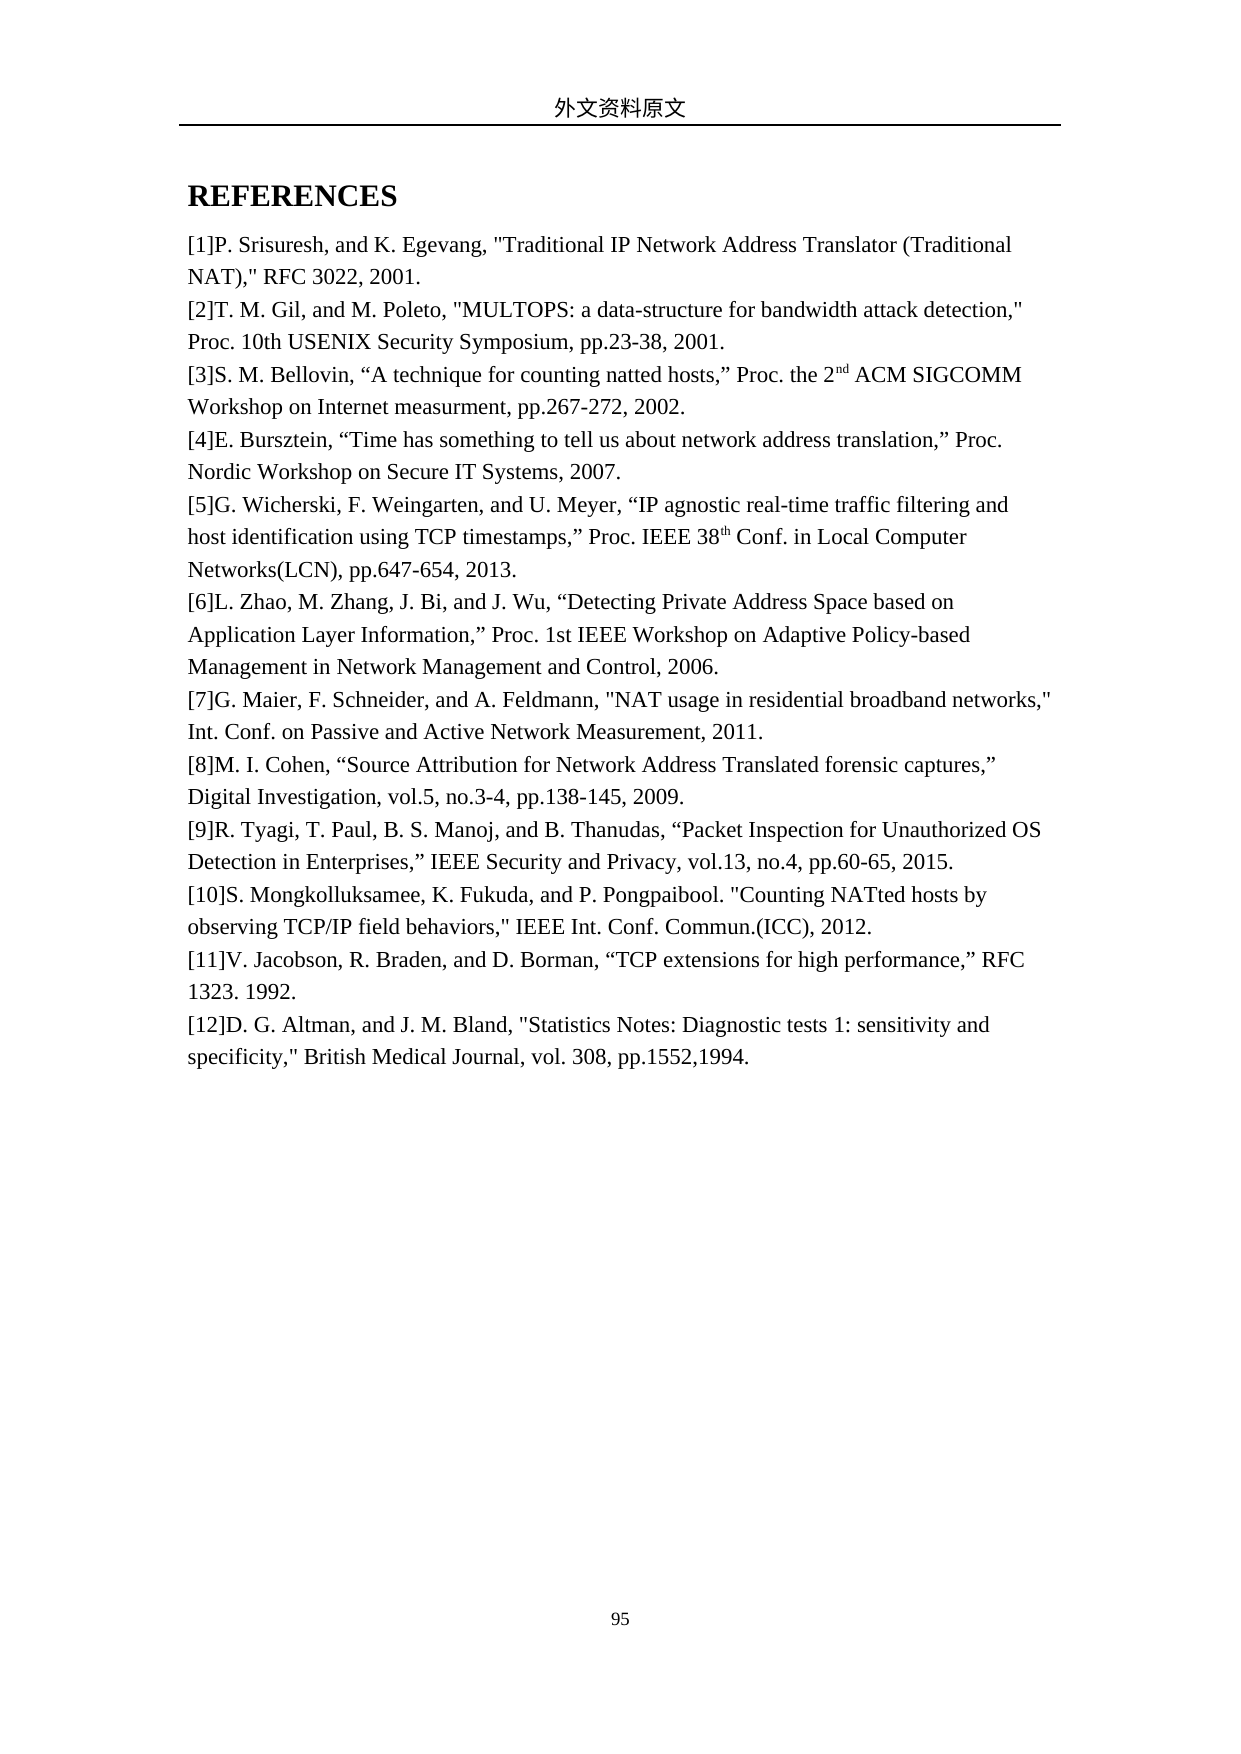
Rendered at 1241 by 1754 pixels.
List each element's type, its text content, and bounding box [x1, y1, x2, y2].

text [4]E. Bursztein, “Time has something to tell us about network address translation,” Proc. Nordic Workshop on Secure IT Systems, 2007. [187, 423, 1053, 488]
text [3]S. M. Bellovin, “A technique for counting natted hosts,” Proc. the 2nd ACM SIGCOMM Workshop on Internet measurment, pp.267-272, 2002. [187, 358, 1053, 423]
text [11]V. Jacobson, R. Braden, and D. Borman, “TCP extensions for high performance,” RFC 1323. 1992. [187, 943, 1053, 1008]
text [6]L. Zhao, M. Zhang, J. Bi, and J. Wu, “Detecting Private Address Space based on Application Layer Information,” Proc. 1st IEEE Workshop on Adaptive Policy-based Management in Network Management and Control, 2006. [187, 585, 1053, 683]
text [10]S. Mongkolluksamee, K. Fukuda, and P. Pongpaibool. "Counting NATted hosts by observing TCP/IP field behaviors," IEEE Int. Conf. Commun.(ICC), 2012. [187, 878, 1053, 943]
text [5]G. Wicherski, F. Weingarten, and U. Meyer, “IP agnostic real-time traffic filtering and host identification using TCP timestamps,” Proc. IEEE 38th Conf. in Local Computer Networks(LCN), pp.647-654, 2013. [187, 488, 1053, 585]
text [12]D. G. Altman, and J. M. Bland, "Statistics Notes: Diagnostic tests 1: sensitivity and specificity," British Medical Journal, vol. 308, pp.1552,1994. [187, 1008, 1053, 1073]
text [2]T. M. Gil, and M. Poleto, "MULTOPS: a data-structure for bandwidth attack detection," Proc. 10th USENIX Security Symposium, pp.23-38, 2001. [187, 293, 1053, 358]
text REFERENCES [187, 163, 1053, 228]
text [1]P. Srisuresh, and K. Egevang, "Traditional IP Network Address Translator (Traditional NAT)," RFC 3022, 2001. [187, 228, 1053, 293]
text [9]R. Tyagi, T. Paul, B. S. Manoj, and B. Thanudas, “Packet Inspection for Unauthorized OS Detection in Enterprises,” IEEE Security and Privacy, vol.13, no.4, pp.60-65, 2015. [187, 813, 1053, 878]
text [7]G. Maier, F. Schneider, and A. Feldmann, "NAT usage in residential broadband networks," Int. Conf. on Passive and Active Network Measurement, 2011. [187, 683, 1053, 748]
text [8]M. I. Cohen, “Source Attribution for Network Address Translated forensic captures,” Digital Investigation, vol.5, no.3-4, pp.138-145, 2009. [187, 748, 1053, 813]
